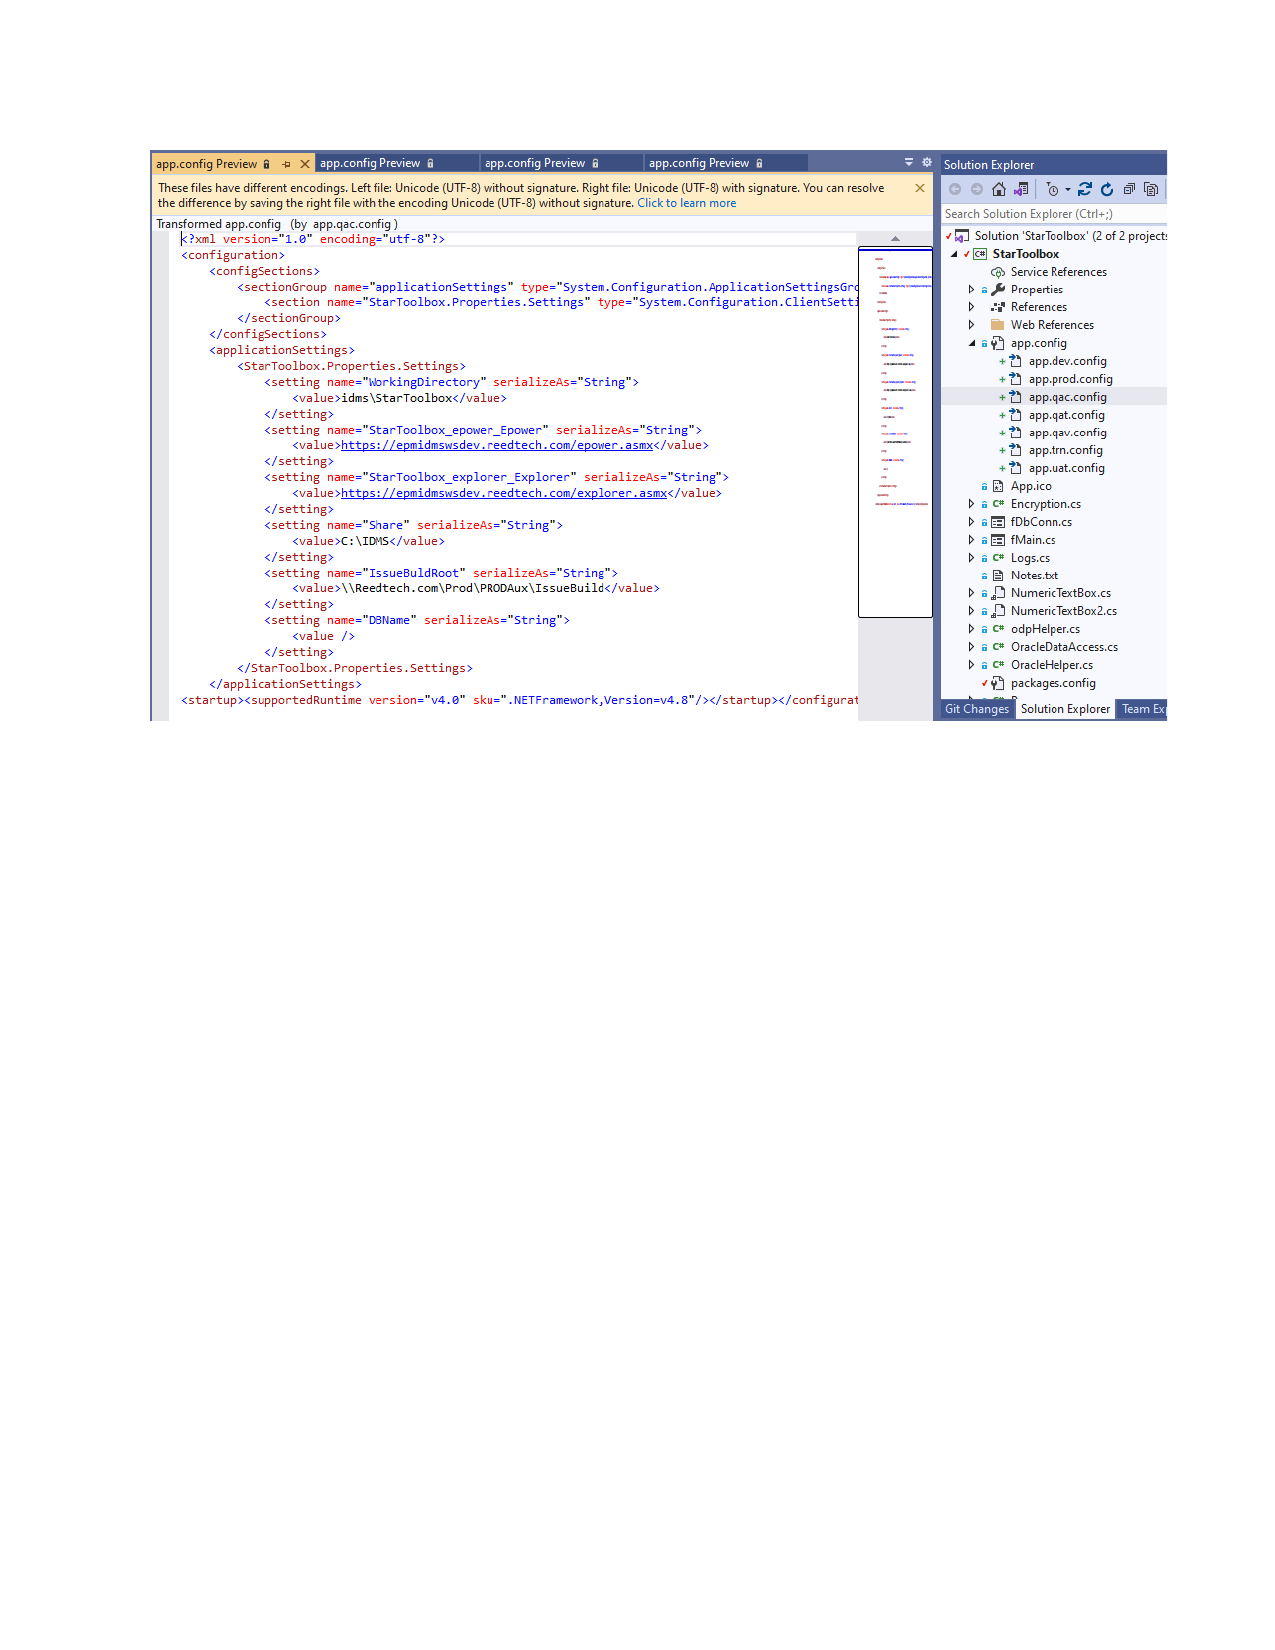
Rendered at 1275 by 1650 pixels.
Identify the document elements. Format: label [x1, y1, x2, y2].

picture [150, 150, 1168, 721]
